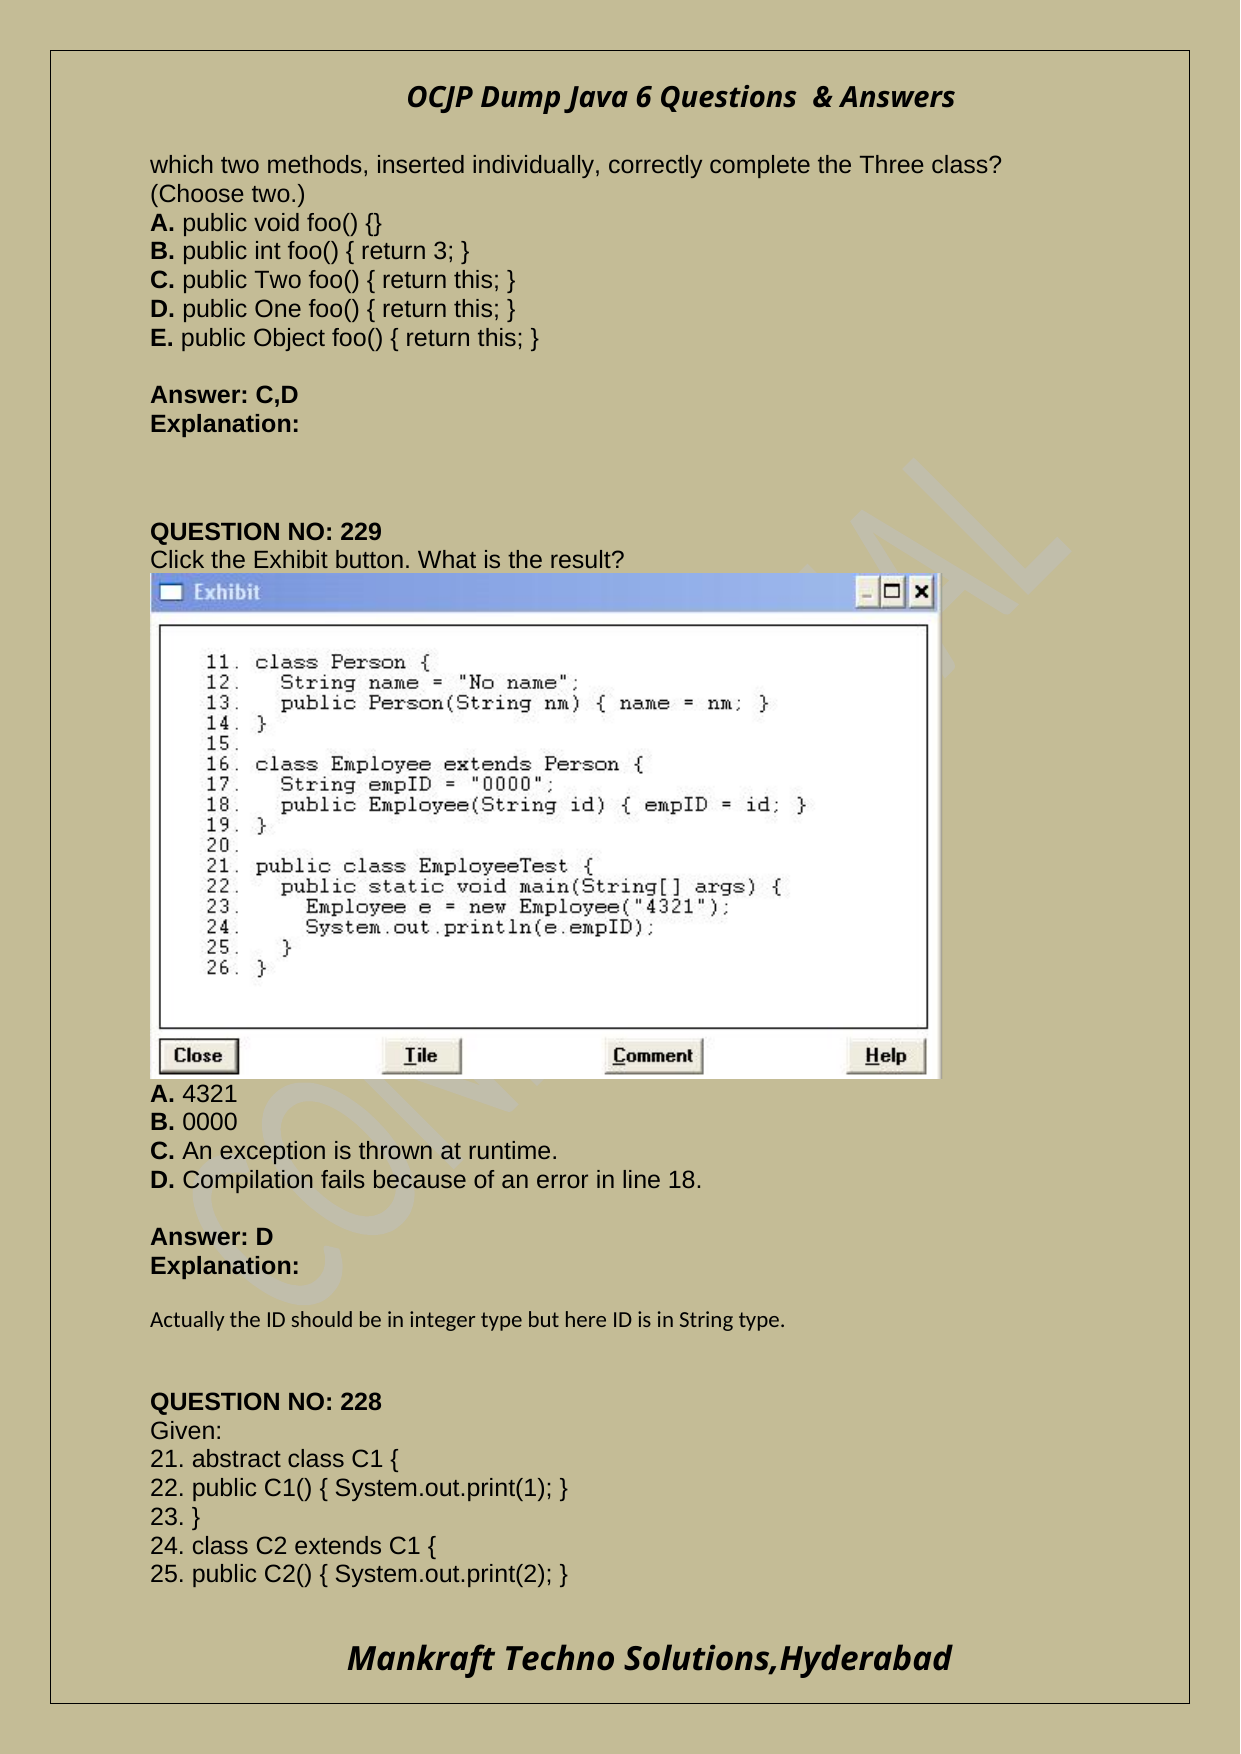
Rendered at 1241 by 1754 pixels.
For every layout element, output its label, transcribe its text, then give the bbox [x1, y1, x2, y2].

text 25. public C2() { System.out.print(2); } [150, 1559, 1090, 1588]
text C. public Two foo() { return this; } [150, 265, 1090, 294]
text D. Compilation fails because of an error in line 18. [150, 1165, 1090, 1194]
text Click the Exhibit button. What is the result? [150, 545, 1090, 574]
text 22. public C1() { System.out.print(1); } [150, 1473, 1090, 1502]
text 24. class C2 extends C1 { [150, 1531, 1090, 1559]
text A. public void foo() {} [150, 207, 1090, 236]
text Given: [150, 1416, 1090, 1444]
text B. public int foo() { return 3; } [150, 236, 1090, 265]
text Answer: D [150, 1222, 1090, 1251]
text C. An exception is thrown at runtime. [150, 1136, 1090, 1165]
text D. public One foo() { return this; } [150, 294, 1090, 322]
text QUESTION NO: 229 [150, 516, 1090, 545]
text Explanation: [150, 409, 1090, 437]
text A. 4321 [150, 1079, 1090, 1107]
text E. public Object foo() { return this; } [150, 322, 1090, 351]
text Answer: C,D [150, 380, 1090, 409]
text Explanation: [150, 1251, 1090, 1280]
text which two methods, inserted individually, correctly complete the Three class? (Choose two.) [150, 150, 1090, 207]
text B. 0000 [150, 1107, 1090, 1136]
text 21. abstract class C1 { [150, 1444, 1090, 1473]
text QUESTION NO: 228 [150, 1387, 1090, 1416]
text Actually the ID should be in integer type but here ID is in String type. [150, 1305, 1090, 1333]
text 23. } [150, 1502, 1090, 1531]
